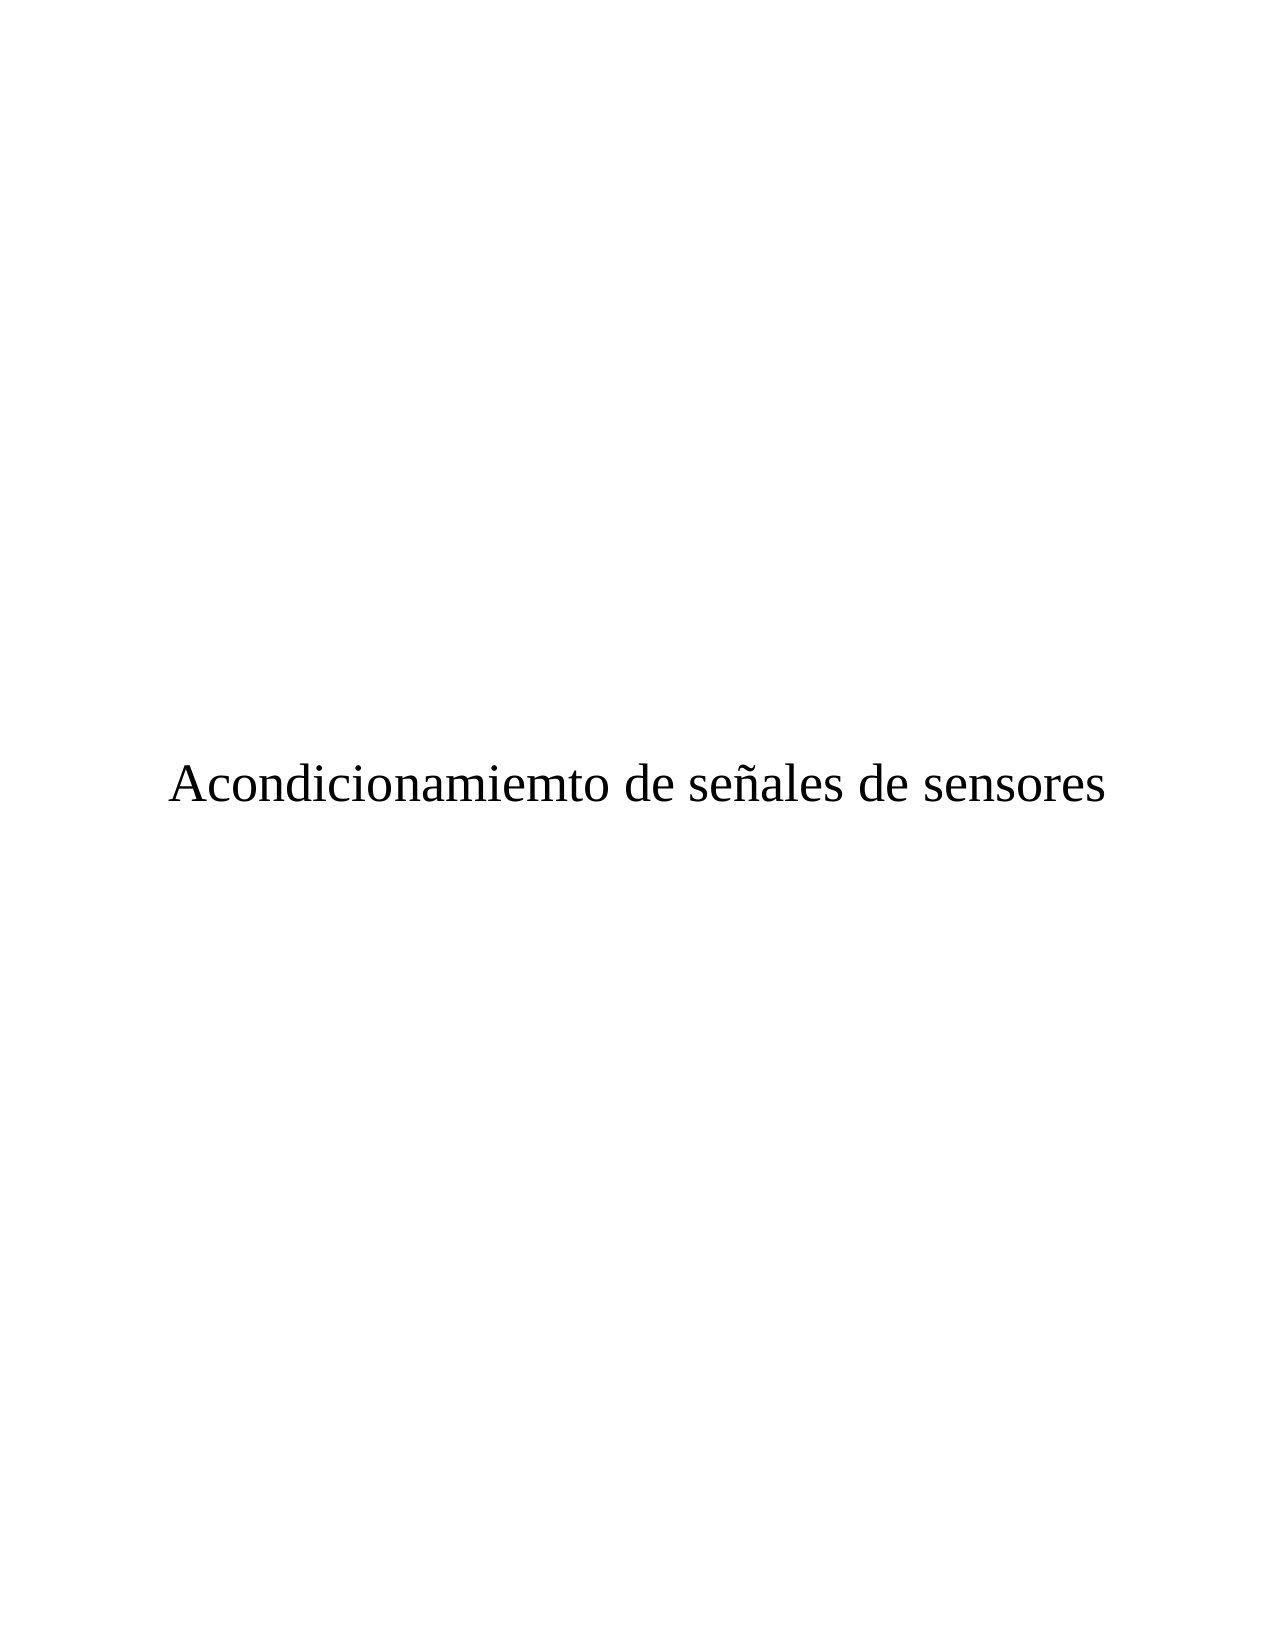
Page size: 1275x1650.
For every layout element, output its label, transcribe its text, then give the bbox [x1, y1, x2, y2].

text Acondicionamiemto de señales de sensores [118, 751, 1157, 813]
